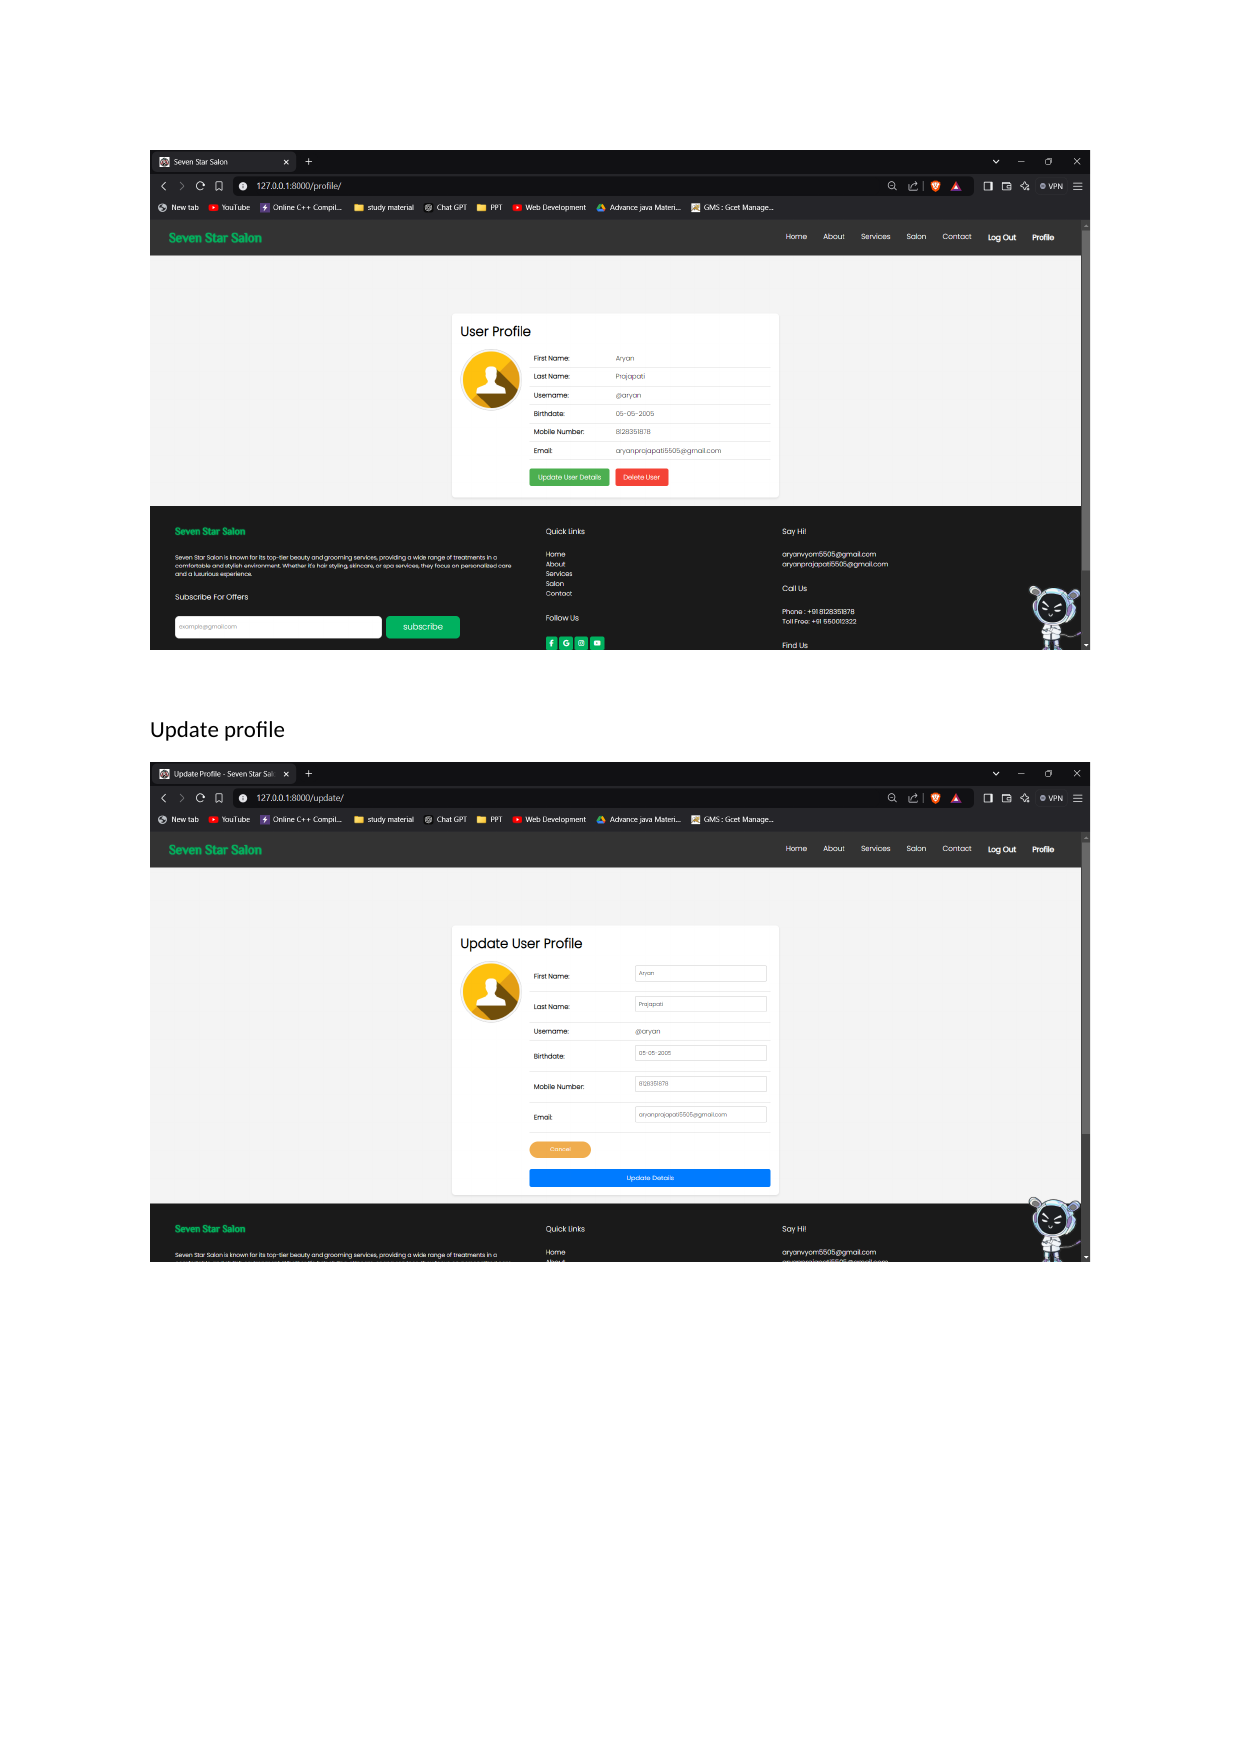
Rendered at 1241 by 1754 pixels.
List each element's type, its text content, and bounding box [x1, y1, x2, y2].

picture [150, 150, 1091, 650]
text Update profile [150, 715, 1090, 743]
picture [150, 762, 1091, 1262]
